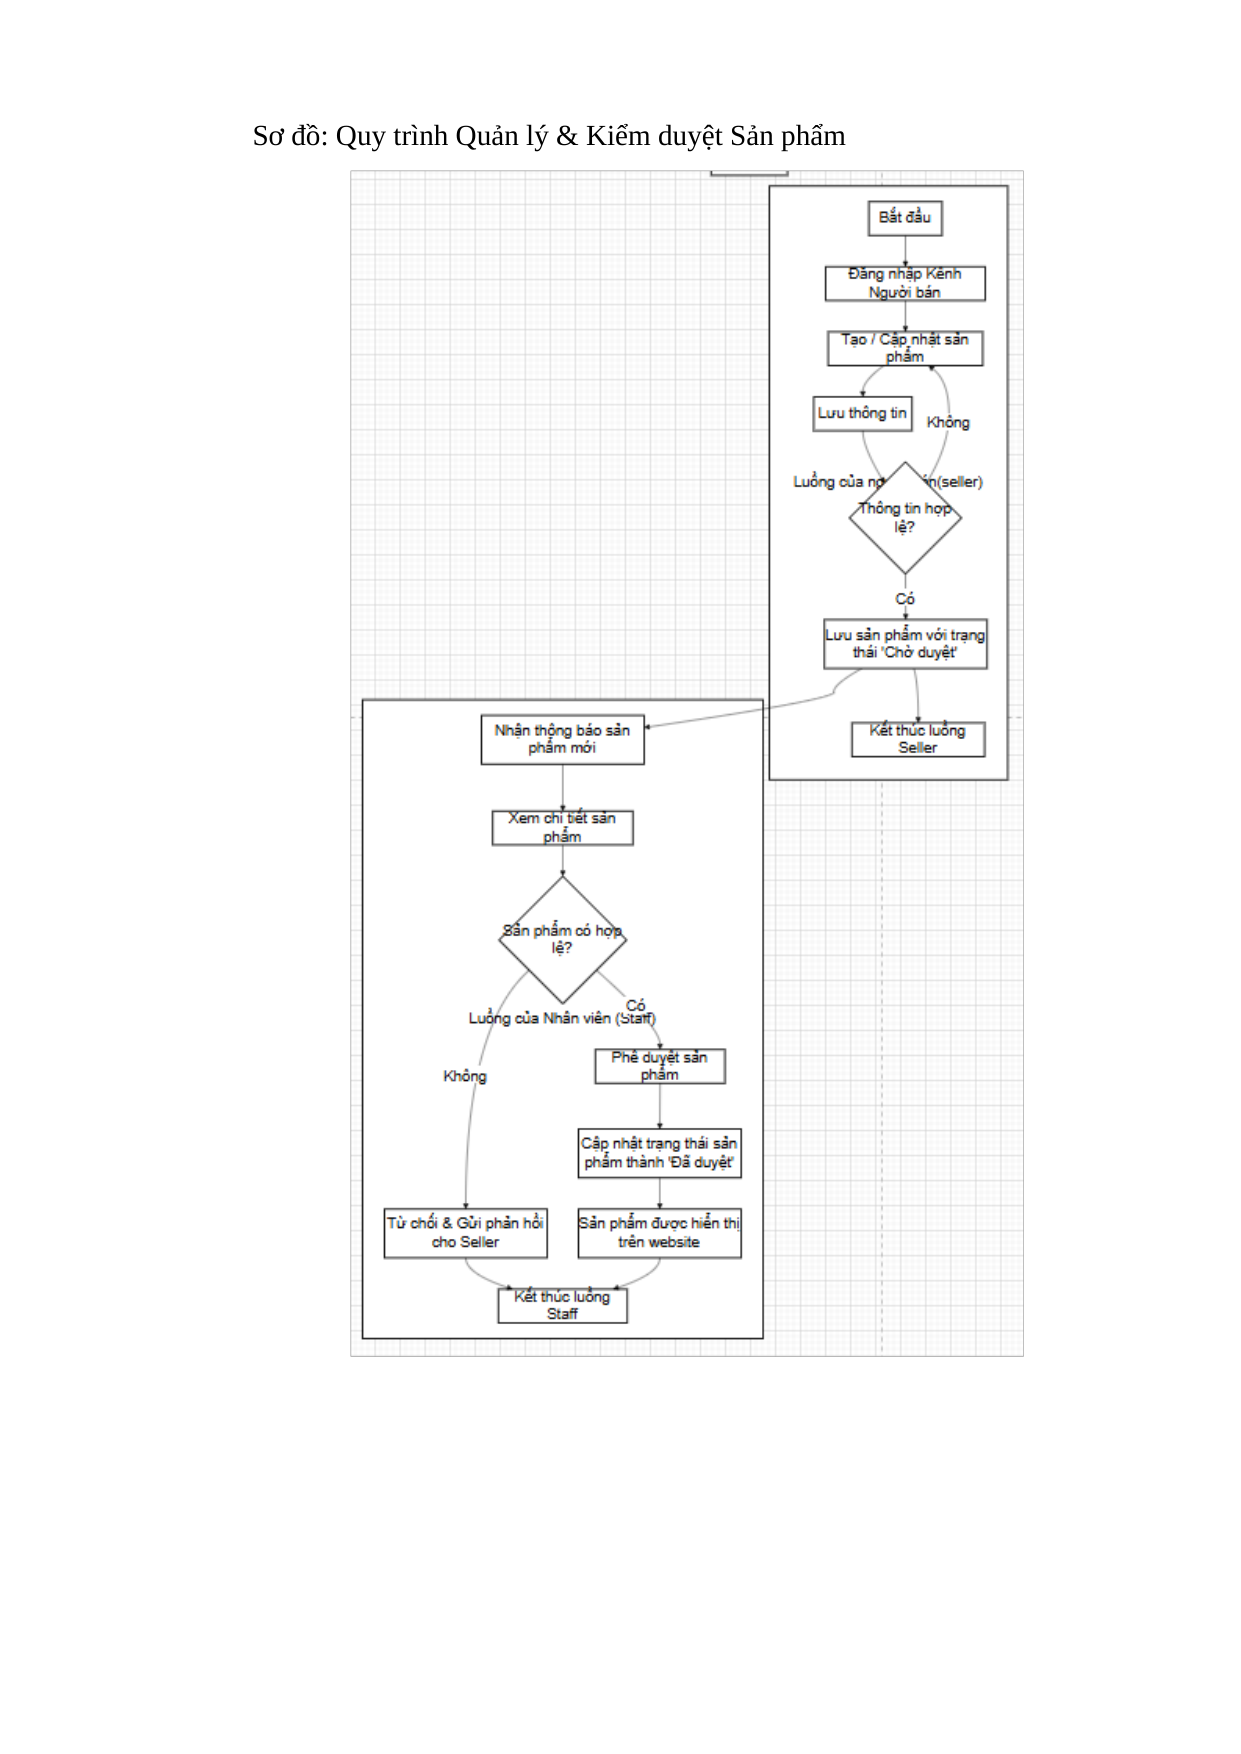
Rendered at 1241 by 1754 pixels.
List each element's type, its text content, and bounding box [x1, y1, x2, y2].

picture [348, 168, 1027, 1360]
text Sơ đồ: Quy trình Quản lý & Kiểm duyệt Sản phẩm [177, 118, 1122, 152]
